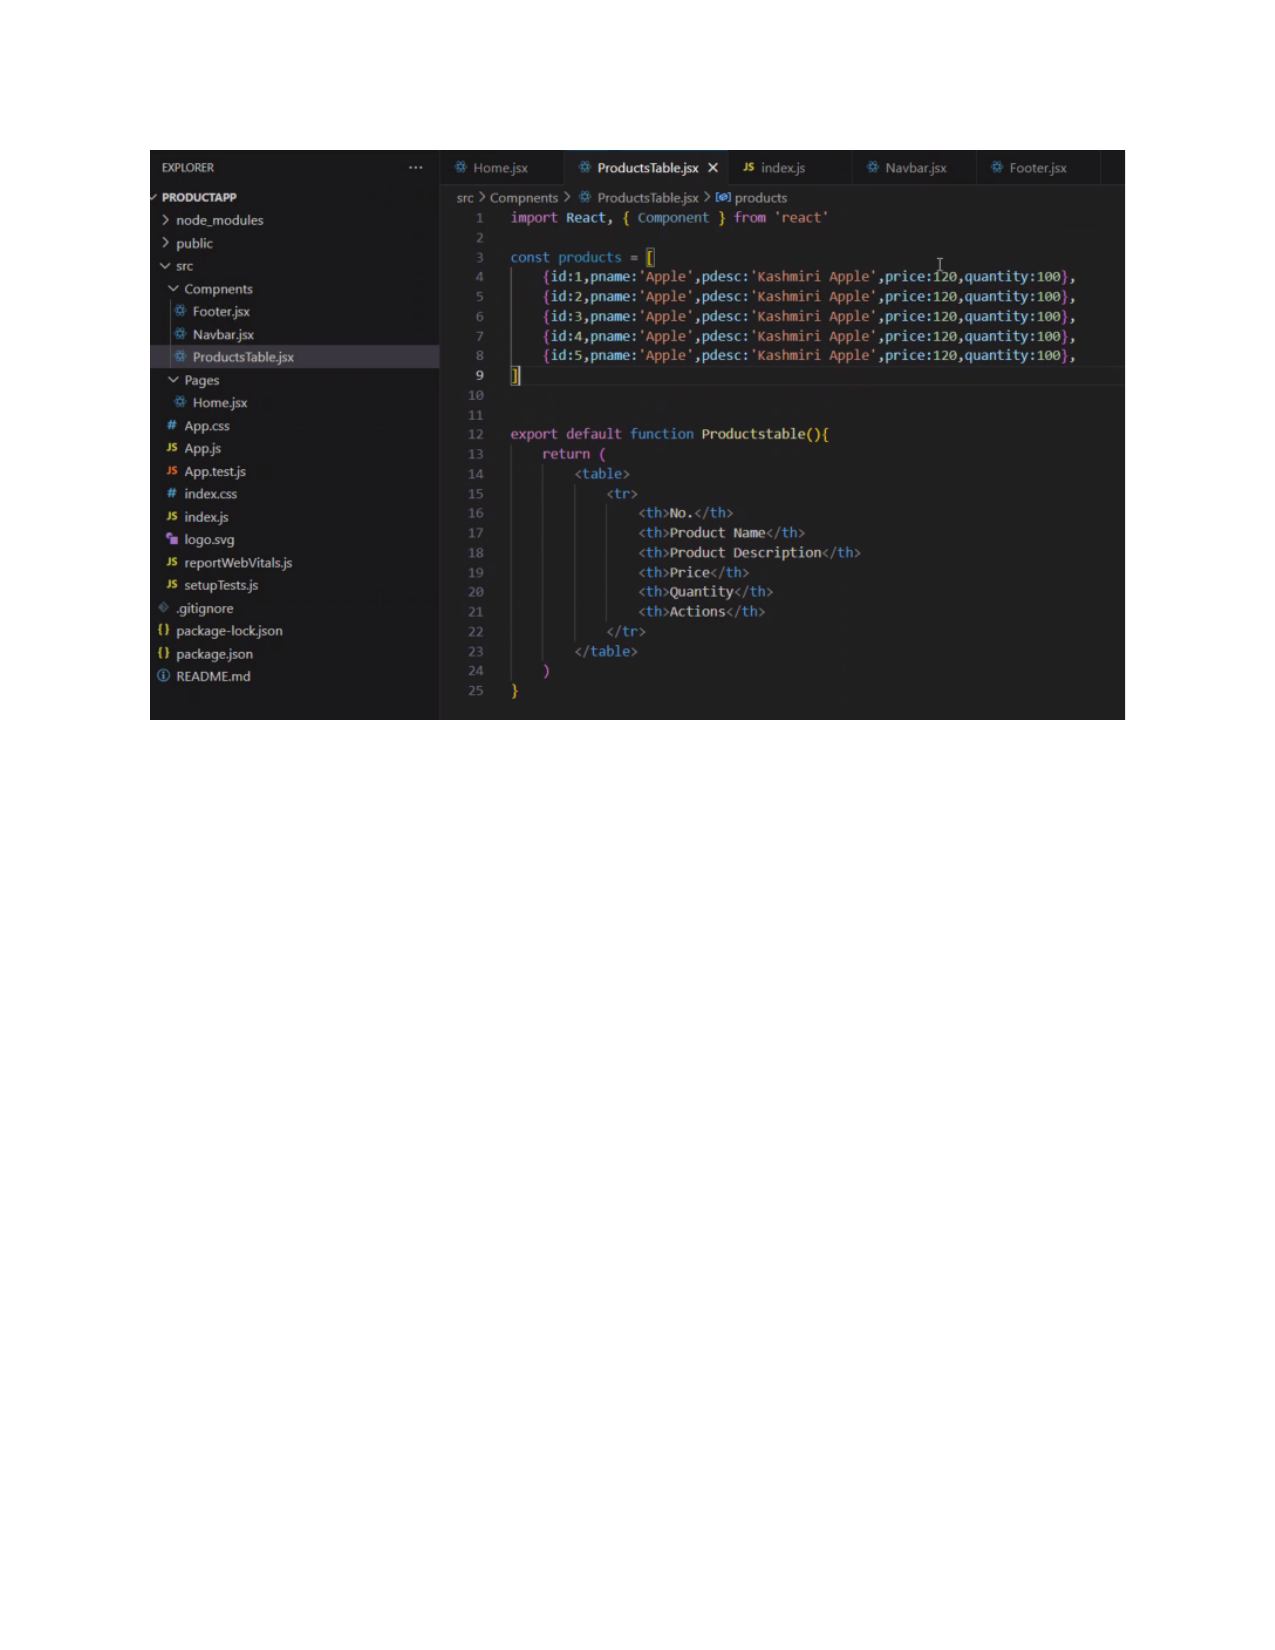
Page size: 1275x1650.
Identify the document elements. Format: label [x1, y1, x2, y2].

picture [150, 150, 1125, 720]
